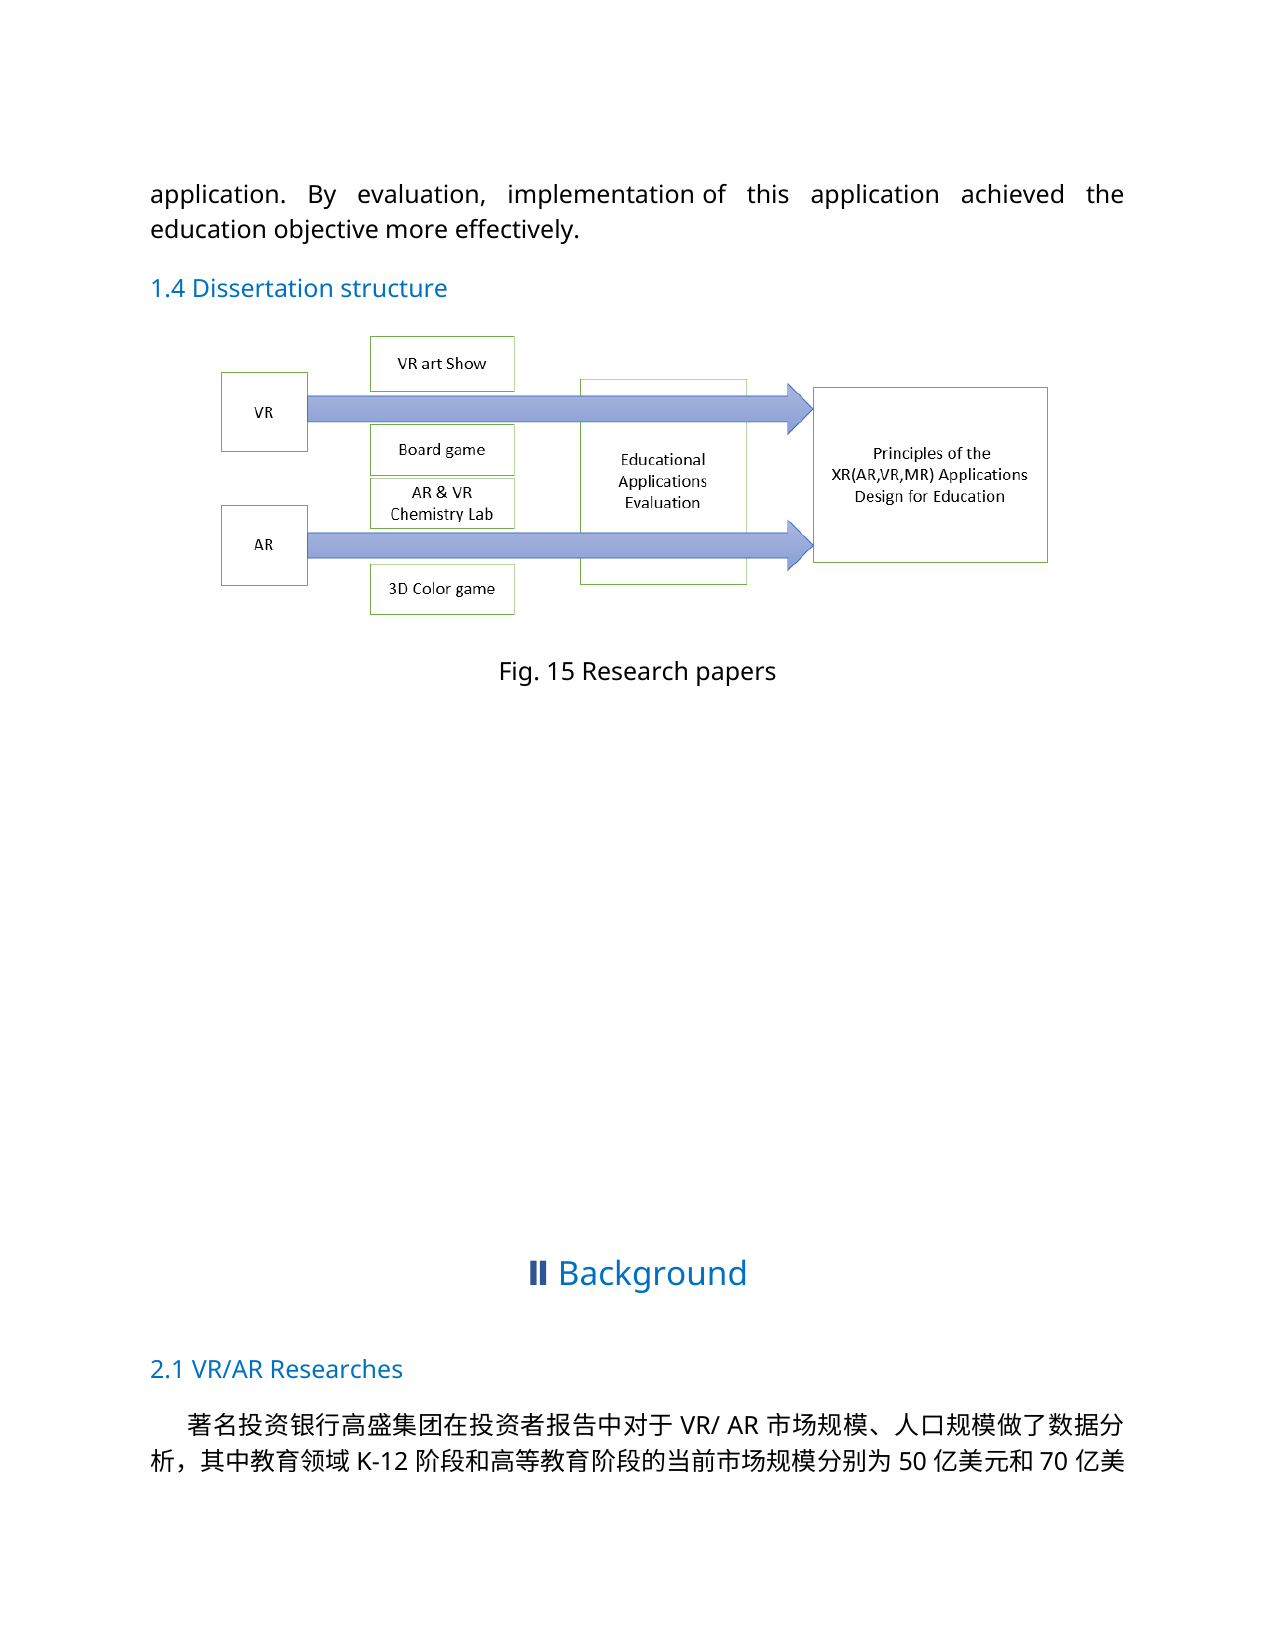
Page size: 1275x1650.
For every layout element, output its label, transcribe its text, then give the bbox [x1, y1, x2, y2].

text 2.1 VR/AR Researches [150, 1352, 1125, 1386]
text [150, 177, 1125, 245]
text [150, 1405, 1125, 1478]
text 1.4 Dissertation structure [150, 270, 1125, 304]
text Fig. 15 Research papers [150, 653, 1125, 687]
picture [215, 323, 1060, 635]
subtitle Ⅱ Background [150, 1249, 1125, 1295]
